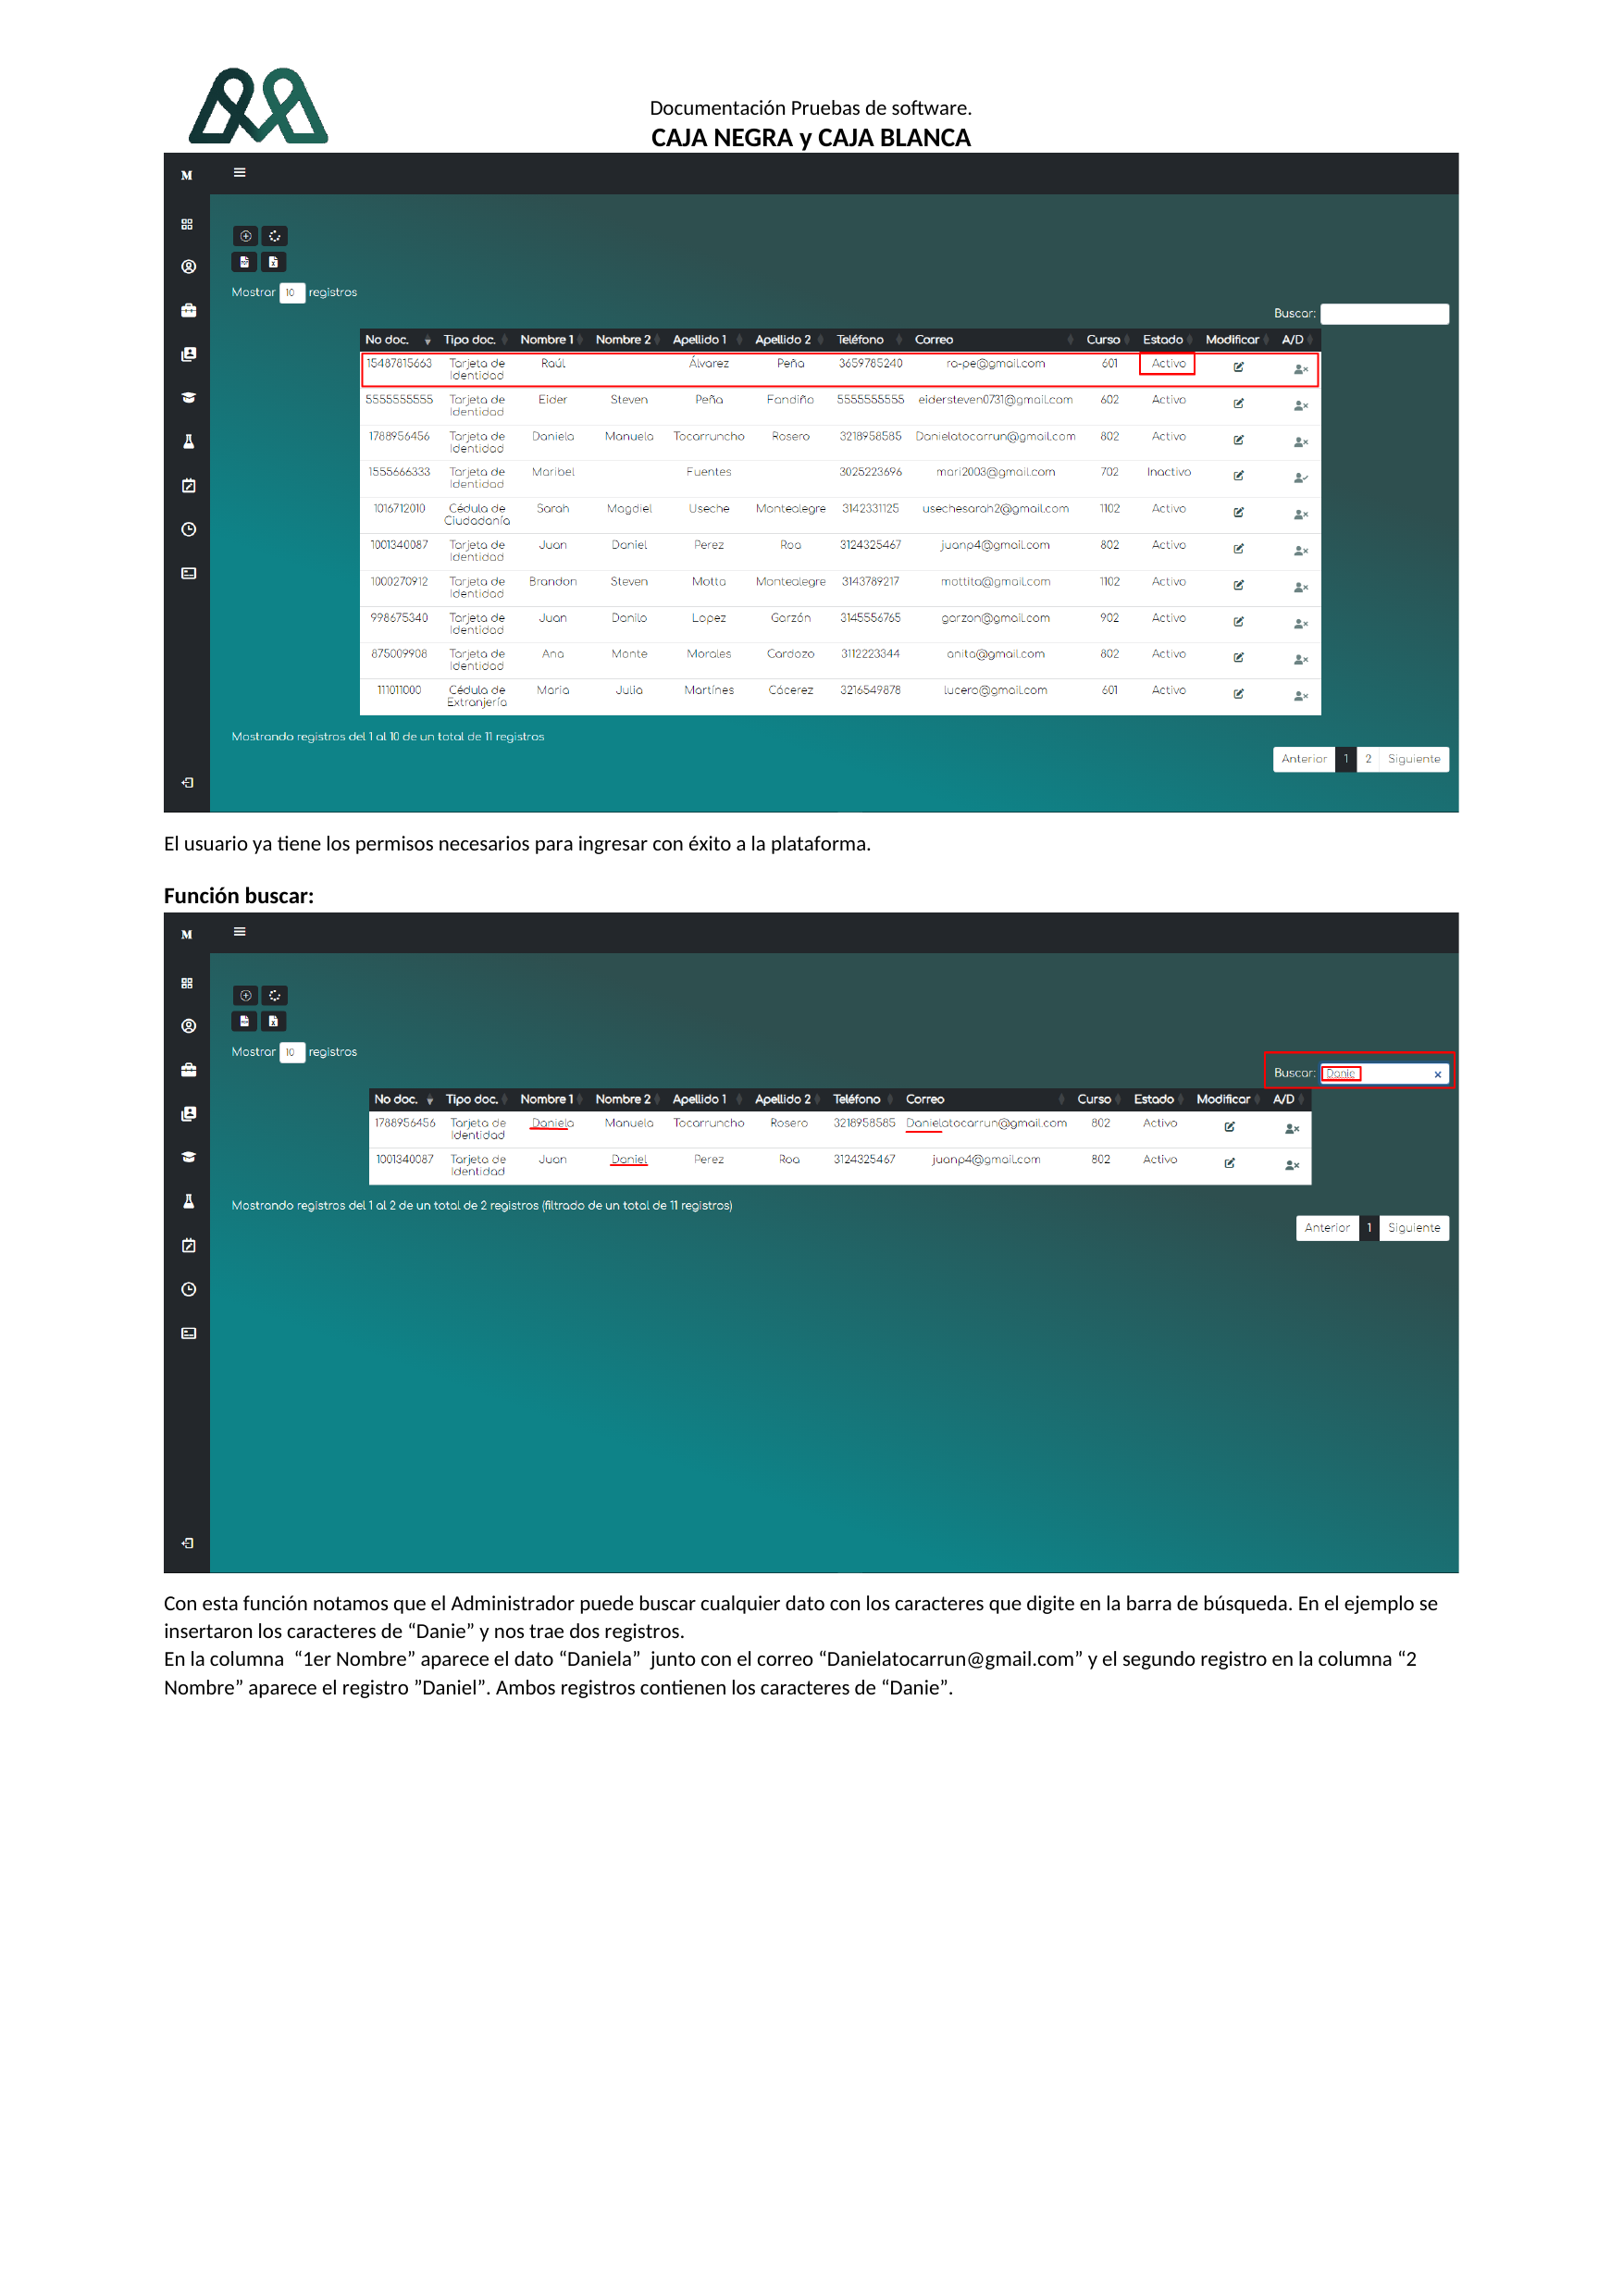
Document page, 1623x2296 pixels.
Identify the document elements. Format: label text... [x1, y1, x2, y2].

subtitle Función buscar: [164, 881, 1459, 909]
text Con esta función notamos que el Administrador puede buscar cualquier dato con los caracteres que digite en la barra de búsqueda. En el ejemplo se insertaron los caracteres de “Danie” y nos trae dos registros. En la columna “1er Nombre” aparece el dato “Daniela” junto con el correo “Danielatocarrun@gmail.com” y el segundo registro en la columna “2 Nombre” aparece el registro ”Daniel”. Ambos registros contienen los caracteres de “Danie”. [164, 1590, 1459, 1700]
picture [164, 912, 1459, 1573]
picture [164, 153, 1459, 813]
text El usuario ya tiene los permisos necesarios para ingresar con éxito a la plataforma. [164, 830, 1459, 856]
picture [188, 67, 329, 143]
